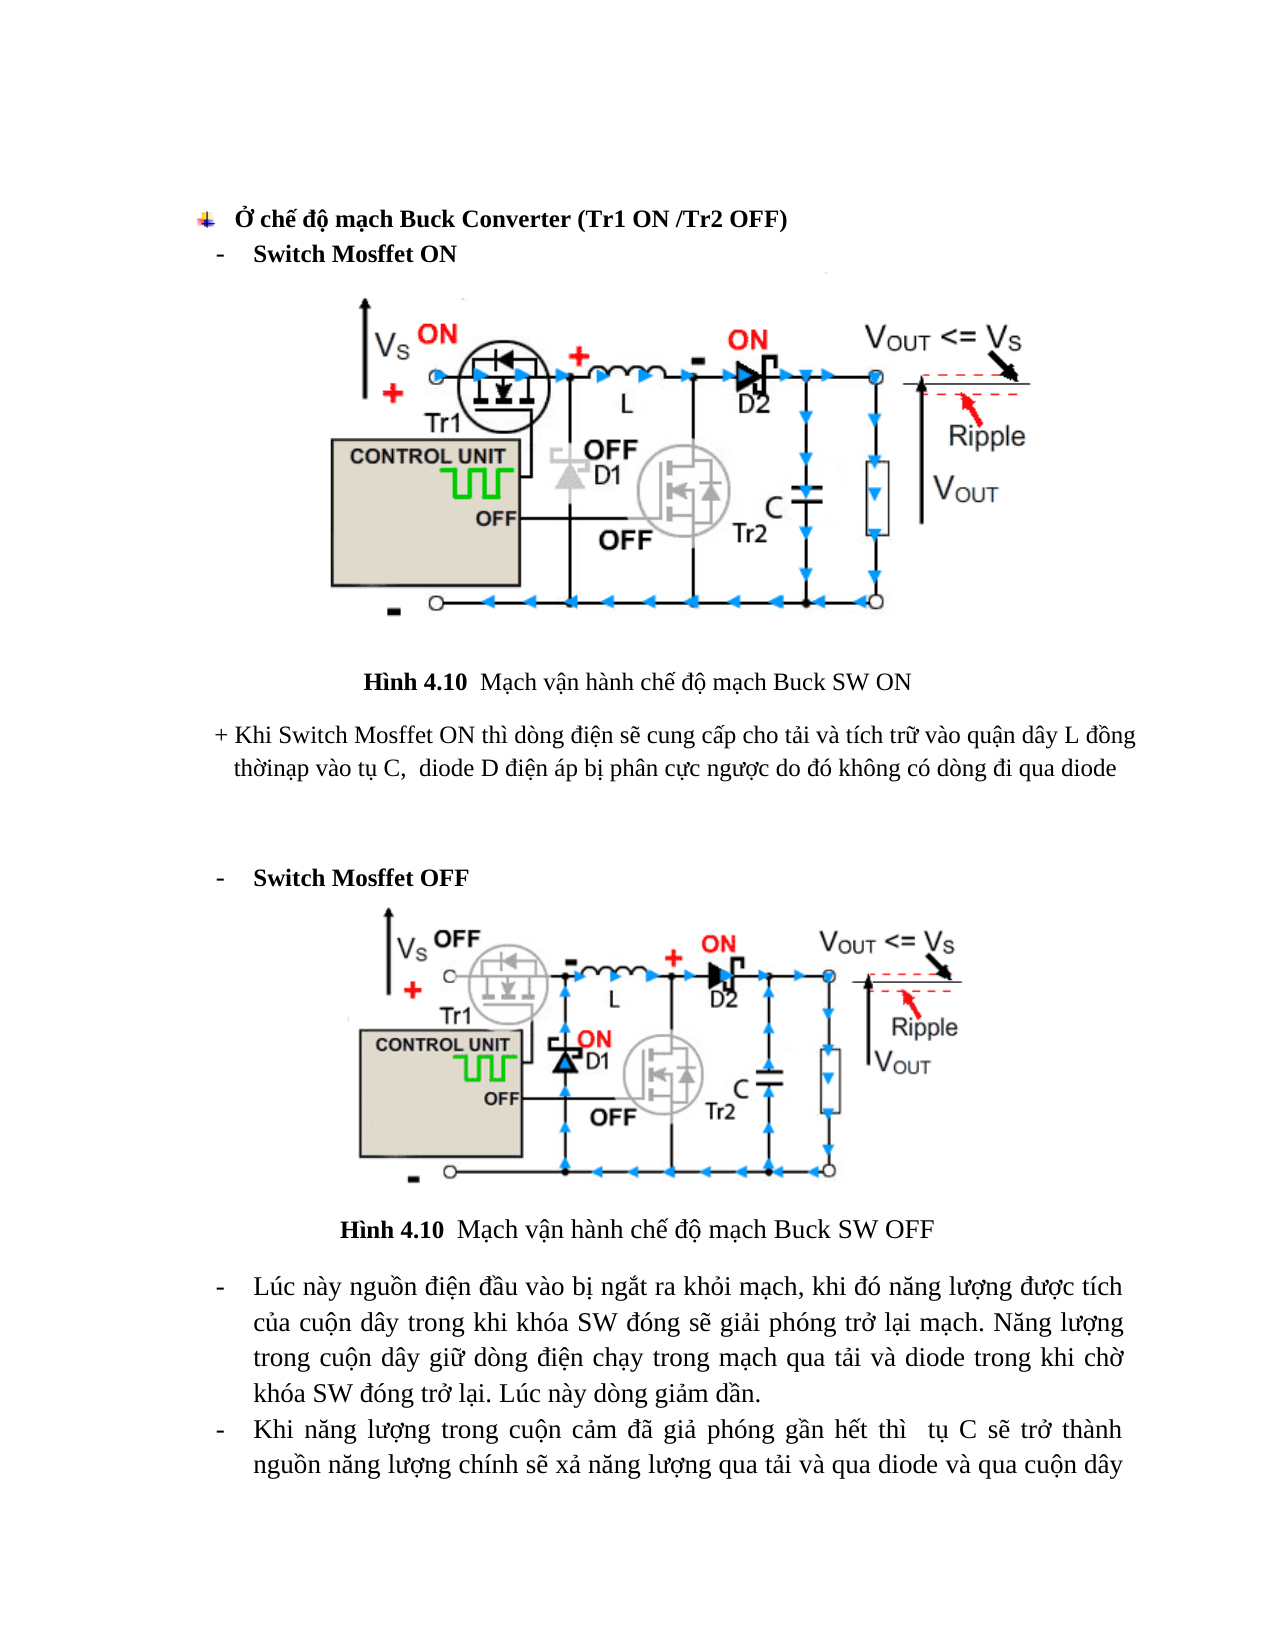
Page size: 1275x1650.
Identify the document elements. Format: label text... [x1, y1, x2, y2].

list Lúc này nguồn điện đầu vào bị ngắt ra khỏi mạch, khi đó năng lượng được tích của cuộn dây trong khi khóa SW đóng sẽ giải phóng trở lại mạch. Năng lượng trong cuộn dây giữ dòng điện chạy trong mạch qua tải và diode trong khi chờ khóa SW đóng trở lại. Lúc này dòng giảm dần. [216, 1270, 1125, 1408]
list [216, 1413, 1125, 1480]
picture [291, 272, 1059, 648]
list Switch Mosffet ON [216, 237, 1125, 268]
picture [197, 210, 215, 228]
text + Khi Switch Mosffet ON thì dòng điện sẽ cung cấp cho tải và tích trữ vào quận dây L đồng thờinạp vào tụ C, diode D điện áp bị phân cực ngược do đó không có dòng đi qua diode [195, 720, 1155, 782]
text Hình 4.10 Mạch vận hành chế độ mạch Buck SW ON [150, 667, 1125, 695]
list Switch Mosffet OFF [216, 861, 1125, 892]
text Hình 4.10 Mạch vận hành chế độ mạch Buck SW OFF [150, 1213, 1125, 1244]
list Ở chế độ mạch Buck Converter (Tr1 ON /Tr2 OFF) [197, 204, 1125, 233]
picture [336, 896, 982, 1195]
